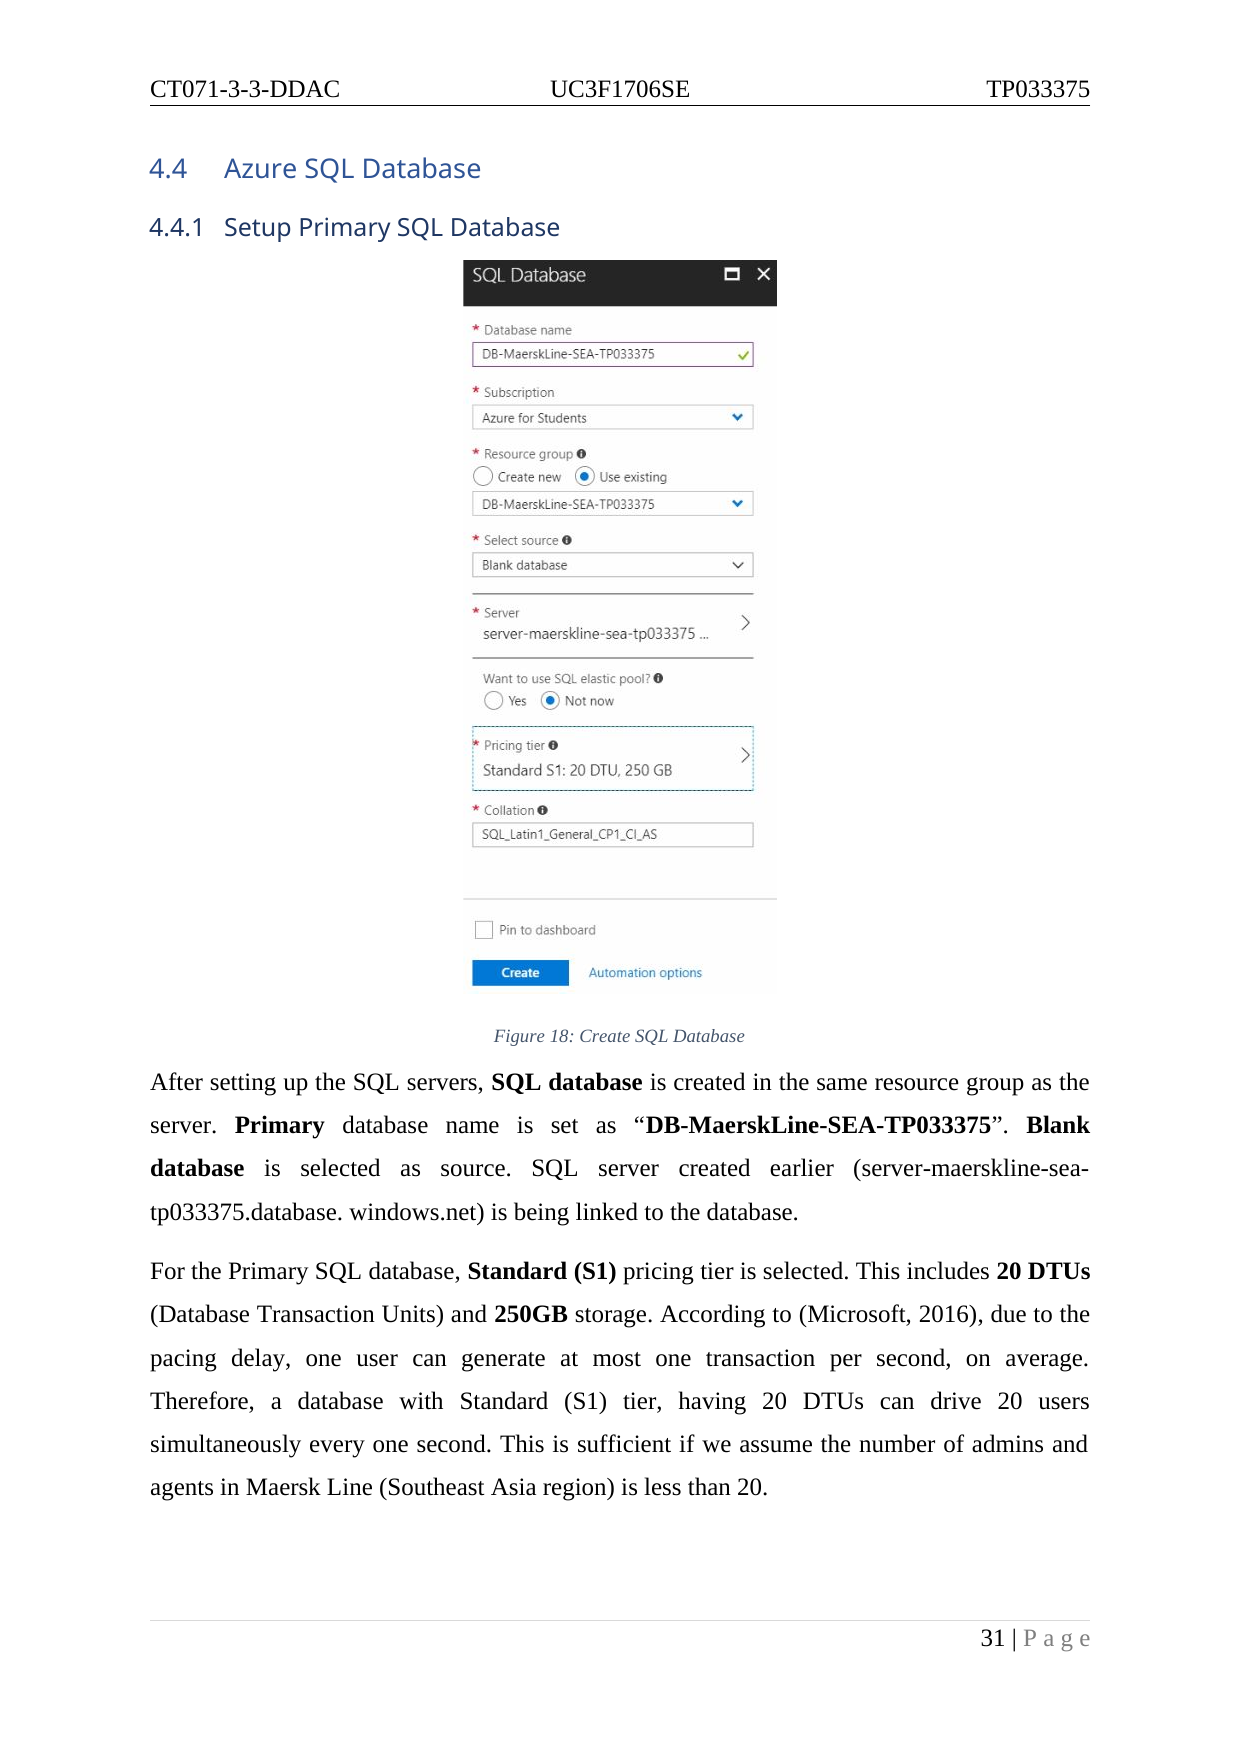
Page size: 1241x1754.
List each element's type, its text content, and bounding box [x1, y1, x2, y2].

text Figure 18: Create SQL Database [150, 1025, 1090, 1046]
subtitle Azure SQL Database [149, 150, 1090, 187]
picture [463, 260, 777, 994]
text For the Primary SQL database, Standard (S1) pricing tier is selected. This includes 20 DTUs (Database Transaction Units) and 250GB storage. According to, due to the pacing delay, one user can generate at most one transaction per second, on average. Therefore, a database with Standard (S1) tier, having 20 DTUs can drive 20 users simultaneously every one second. This is sufficient if we assume the number of admins and agents in Maersk Line (Southeast Asia region) is less than 20. [150, 1256, 1090, 1501]
text After setting up the SQL servers, SQL database is created in the same resource group as the server. Primary database name is set as “DB-MaerskLine-SEA-TP033375”. Blank database is selected as source. SQL server created earlier (server-maerskline-sea-tp033375.database. windows.net) is being linked to the database. [150, 1067, 1090, 1225]
subtitle Setup Primary SQL Database [149, 209, 1090, 243]
